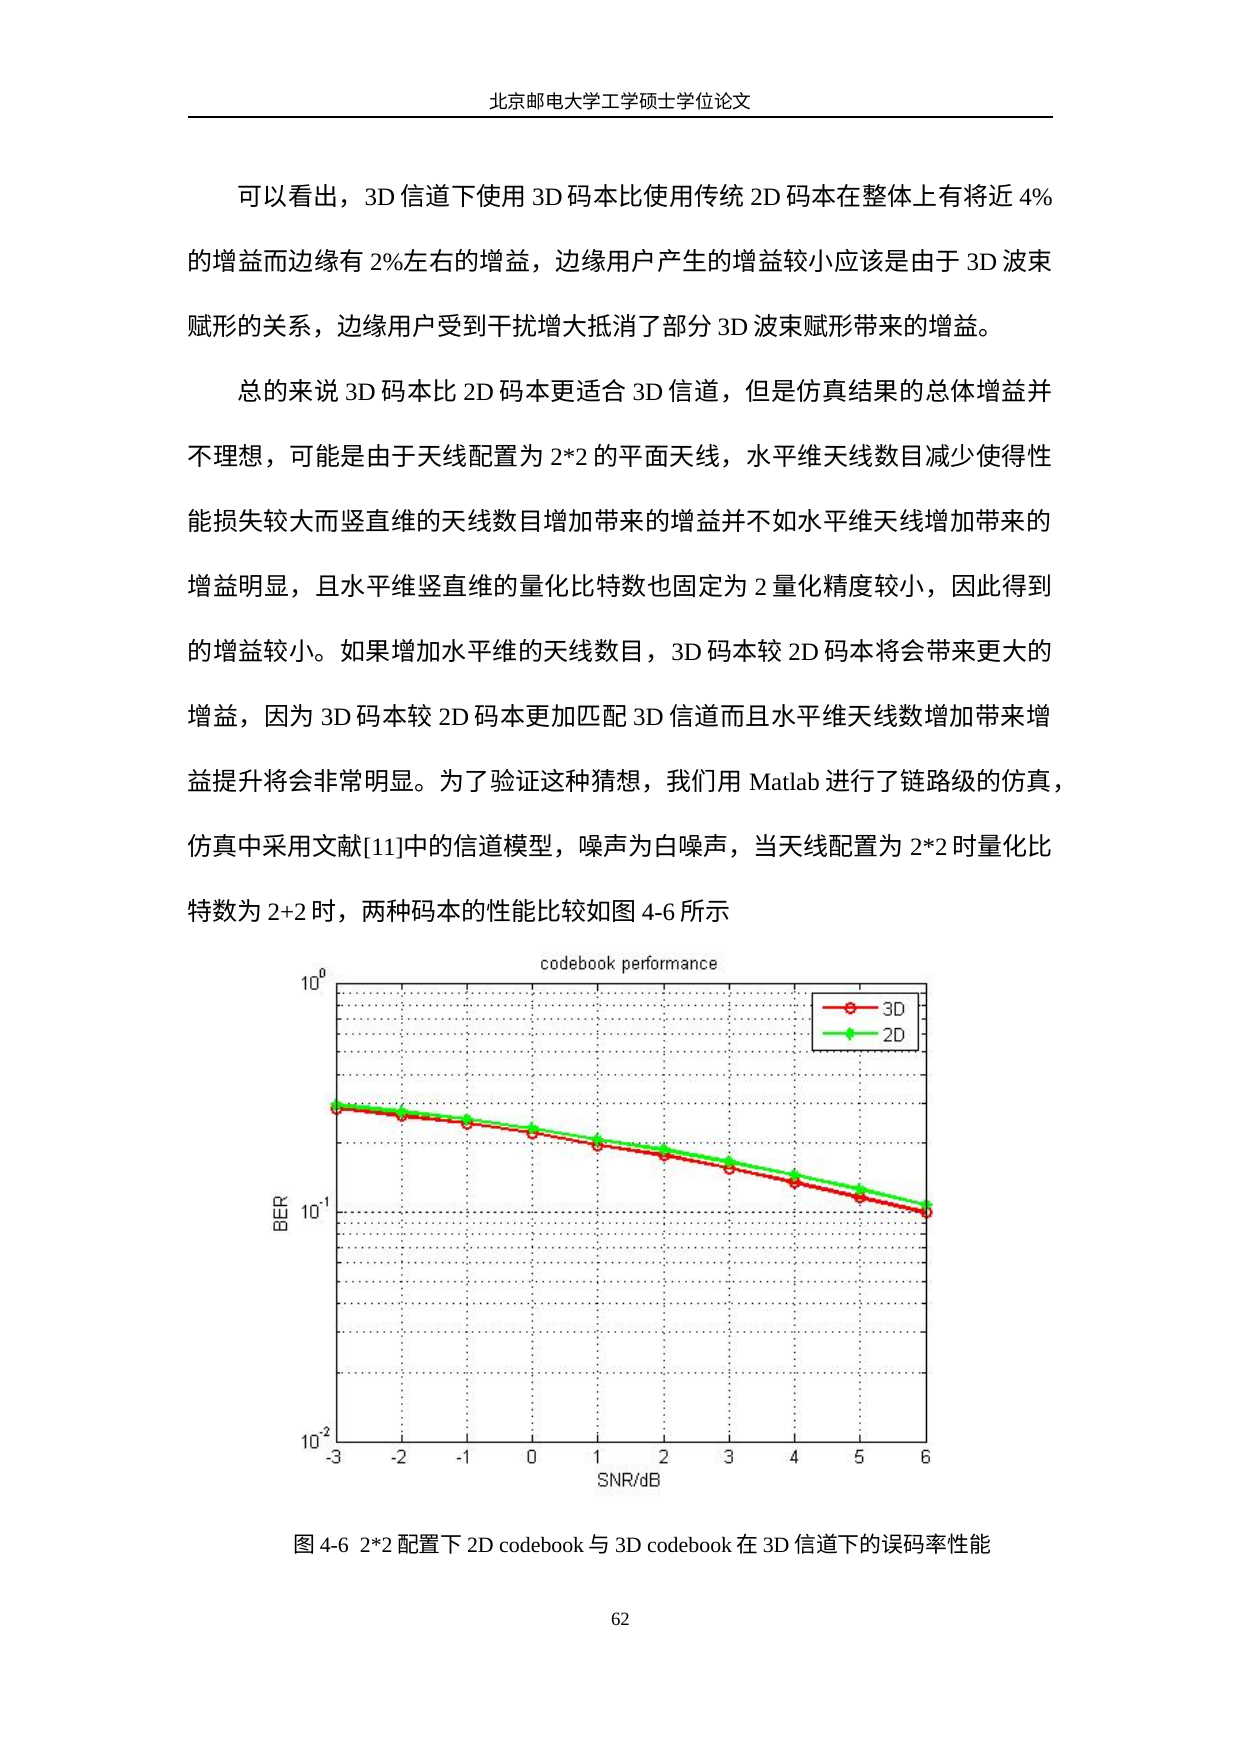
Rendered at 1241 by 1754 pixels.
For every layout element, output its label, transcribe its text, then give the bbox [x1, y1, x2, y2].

text 图4-6 2*2配置下2D codebook与3D codebook在3D信道下的误码率性能 [187, 1527, 1053, 1559]
text 可以看出，3D信道下使用3D码本比使用传统2D码本在整体上有将近4%的增益而边缘有2%左右的增益，边缘用户产生的增益较小应该是由于3D波束赋形的关系，边缘用户受到干扰增大抵消了部分3D波束赋形带来的增益。 [187, 162, 1053, 357]
picture [237, 942, 998, 1503]
text 总的来说3D码本比2D码本更适合3D信道，但是仿真结果的总体增益并不理想，可能是由于天线配置为2*2的平面天线，水平维天线数目减少使得性能损失较大而竖直维的天线数目增加带来的增益并不如水平维天线增加带来的增益明显，且水平维竖直维的量化比特数也固定为2量化精度较小，因此得到的增益较小。如果增加水平维的天线数目，3D码本较2D码本将会带来更大的增益，因为3D码本较2D码本更加匹配3D信道而且水平维天线数增加带来增益提升将会非常明显。为了验证这种猜想，我们用Matlab进行了链路级的仿真，仿真中采用文献[11]中的信道模型，噪声为白噪声，当天线配置为2*2时量化比特数为2+2时，两种码本的性能比较如图4-6所示 [187, 357, 1053, 942]
